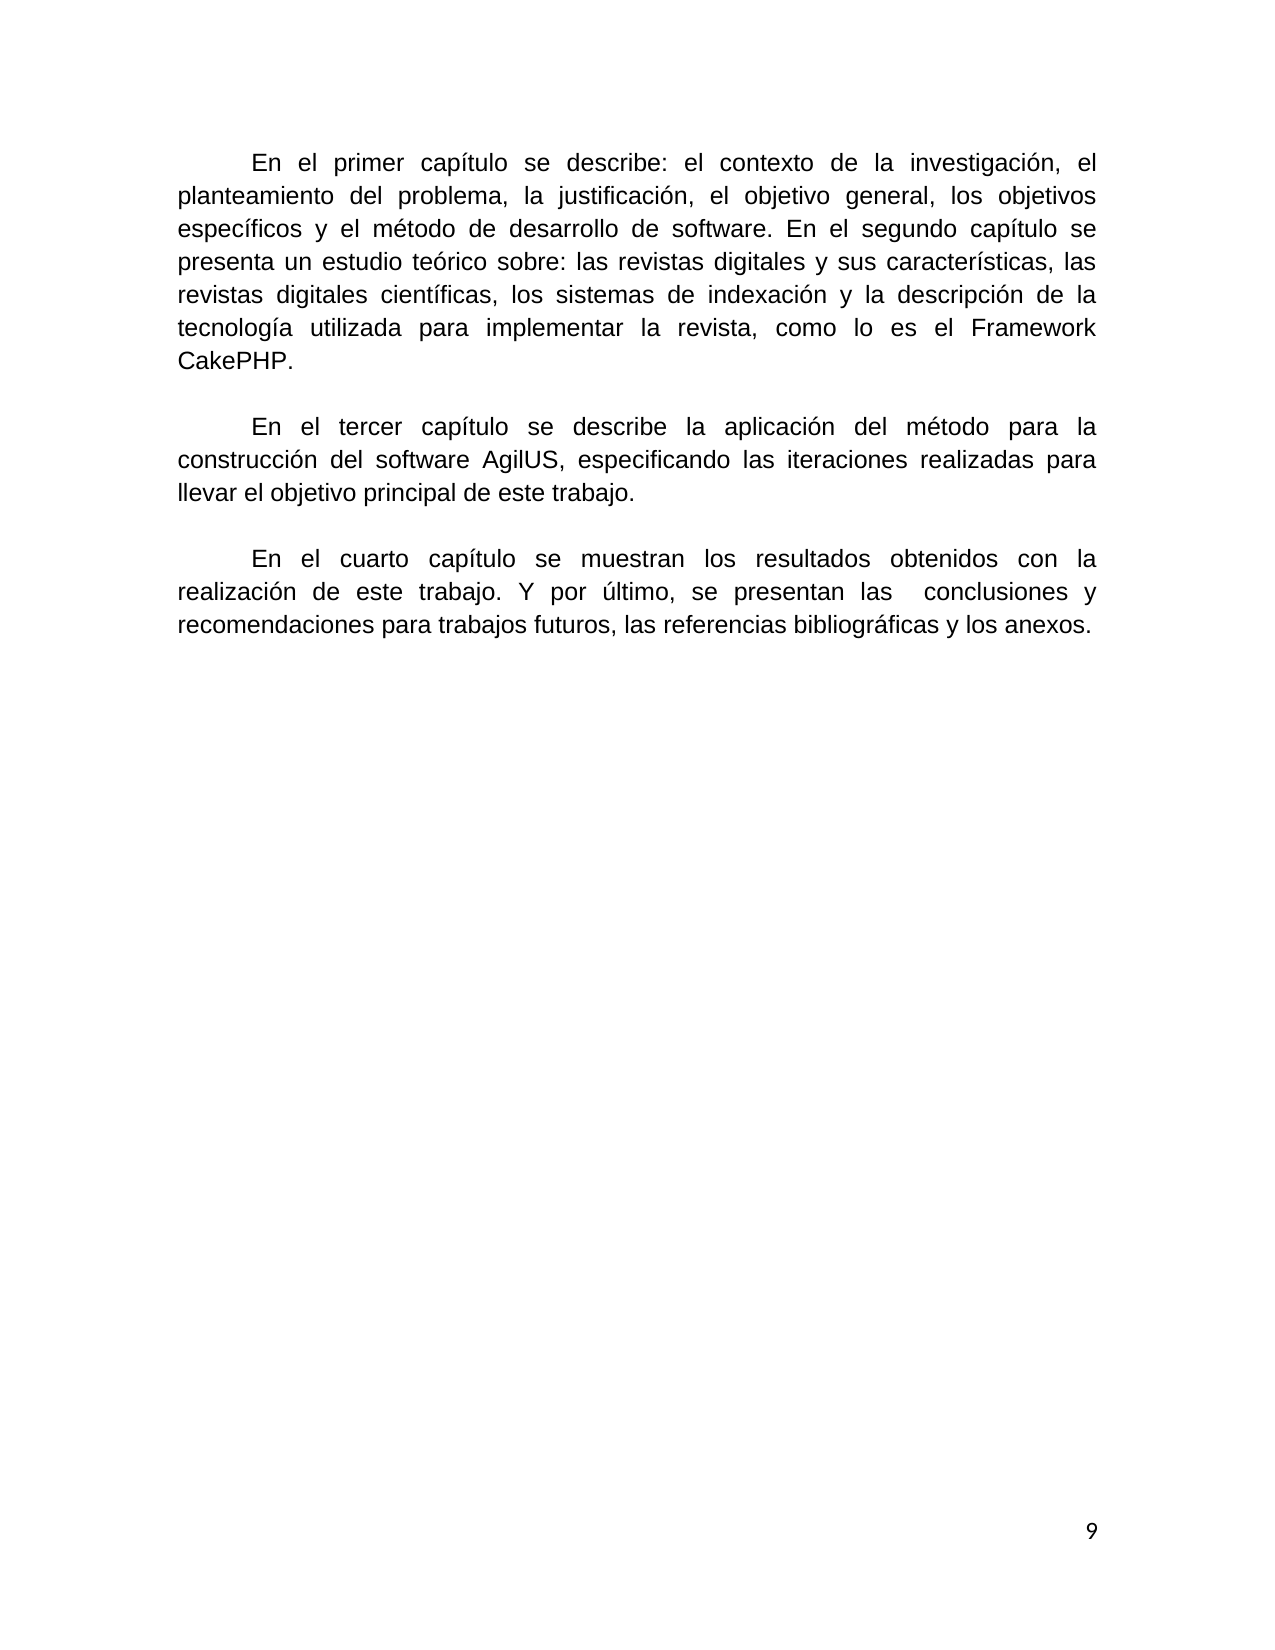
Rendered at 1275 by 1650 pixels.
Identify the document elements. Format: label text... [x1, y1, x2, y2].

text En el tercer capítulo se describe la aplicación del método para la construcción del software AgilUS, especificando las iteraciones realizadas para llevar el objetivo principal de este trabajo. [177, 412, 1098, 507]
text En el primer capítulo se describe: el contexto de la investigación, el planteamiento del problema, la justificación, el objetivo general, los objetivos específicos y el método de desarrollo de software. En el segundo capítulo se presenta un estudio teórico sobre: las revistas digitales y sus características, las revistas digitales científicas, los sistemas de indexación y la descripción de la tecnología utilizada para implementar la revista, como lo es el Framework CakePHP. [177, 148, 1098, 374]
text En el cuarto capítulo se muestran los resultados obtenidos con la realización de este trabajo. Y por último, se presentan las conclusiones y recomendaciones para trabajos futuros, las referencias bibliográficas y los anexos. [177, 544, 1098, 639]
